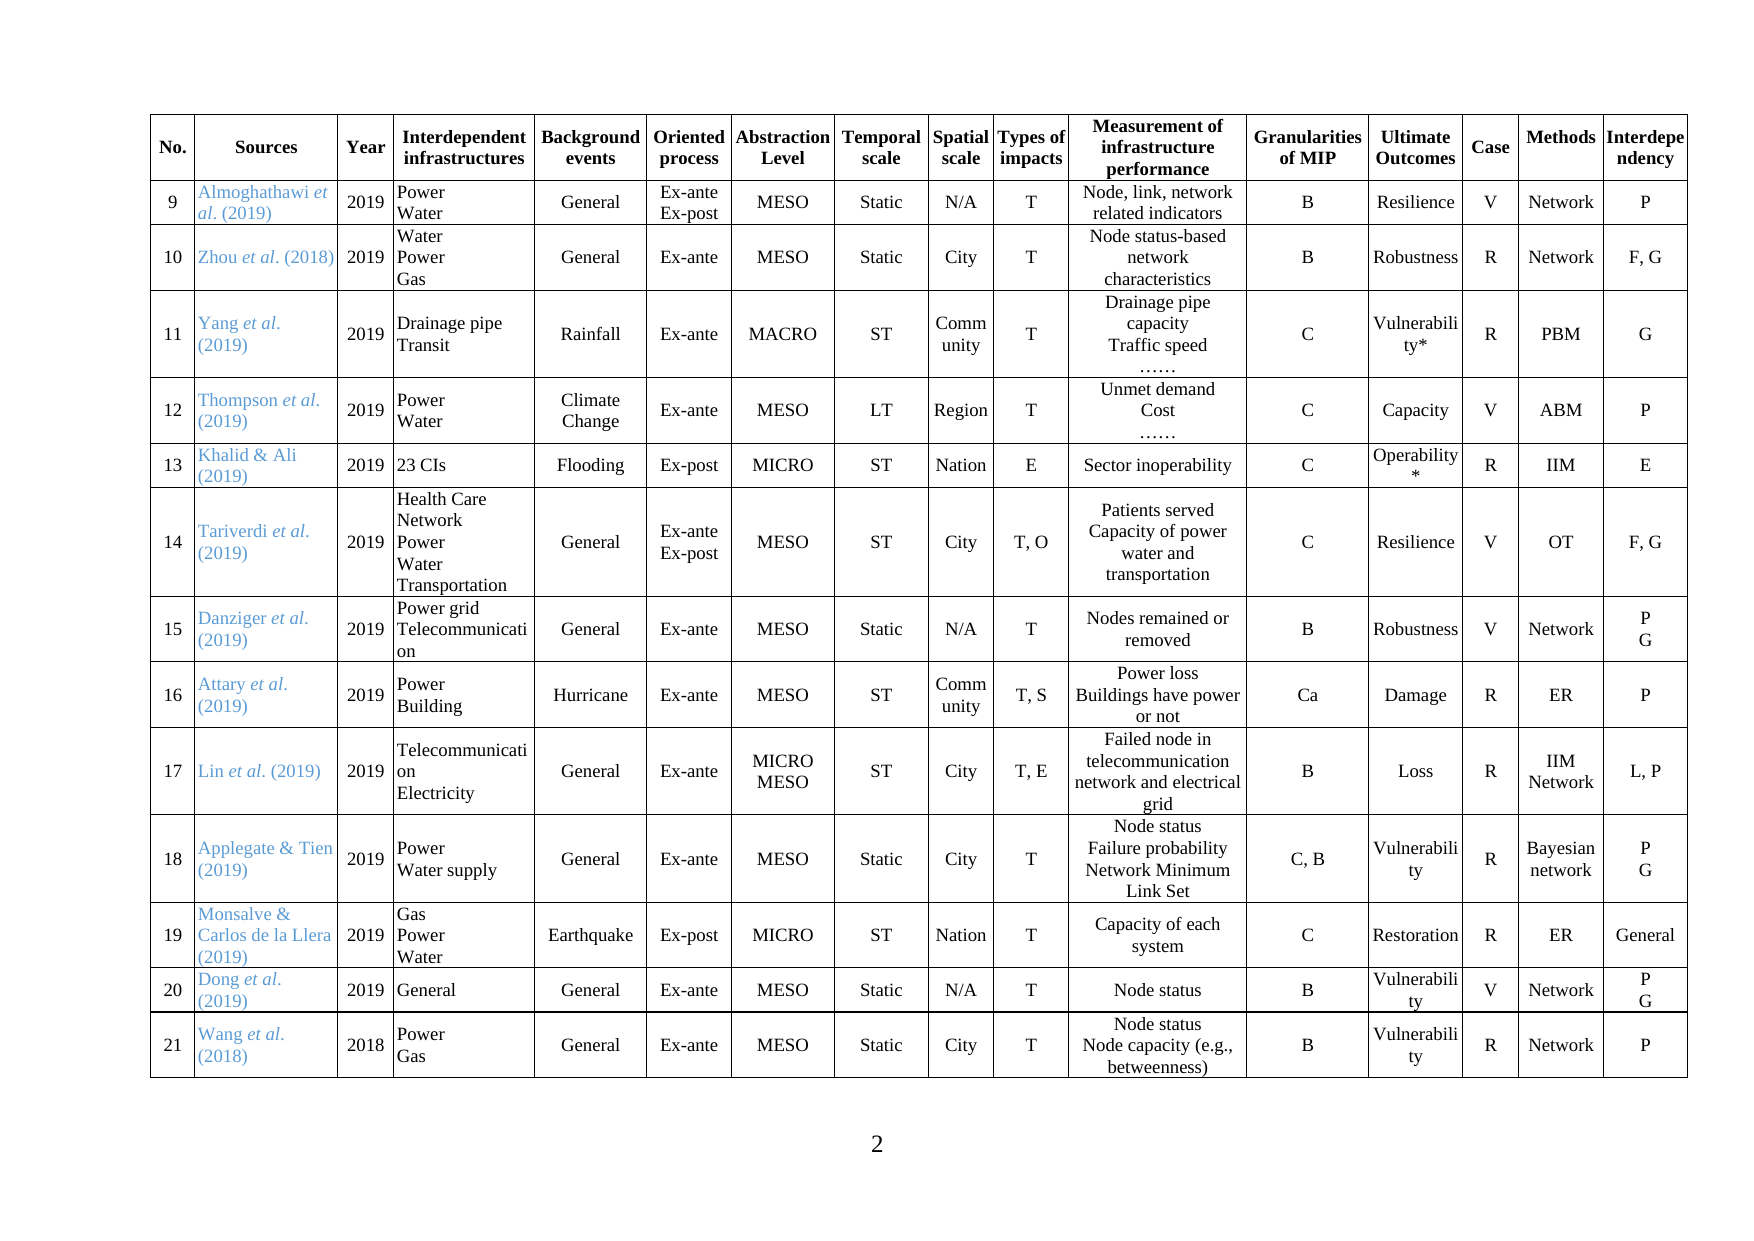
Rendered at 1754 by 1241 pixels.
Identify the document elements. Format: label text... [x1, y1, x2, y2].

table_cell 15 [151, 597, 194, 661]
table_cell Region [929, 378, 993, 442]
table_cell Climate Change [535, 378, 646, 442]
table_cell Static [835, 968, 928, 1011]
table_cell City [929, 488, 993, 596]
table_cell Ex-ante [647, 378, 731, 442]
table_cell E [994, 444, 1068, 487]
table_header Ultimate Outcomes [1369, 115, 1462, 179]
table_cell Power grid Telecommunication [394, 597, 534, 661]
table_cell MESO [732, 181, 834, 224]
table_cell Dong et al. (2019) [195, 968, 337, 1011]
table_cell General [535, 597, 646, 661]
table_cell Water Power Gas [394, 225, 534, 289]
table_cell Node status-based network characteristics [1069, 225, 1246, 289]
table_cell Bayesian network [1519, 815, 1603, 902]
table_cell 2019 [338, 903, 393, 967]
table_cell Earthquake [535, 903, 646, 967]
table_cell 2019 [338, 597, 393, 661]
table_cell Nation [929, 903, 993, 967]
table_cell Network [1519, 225, 1603, 289]
table_header Sources [195, 115, 337, 179]
table_cell Ex-post [647, 444, 731, 487]
table_cell Power Water supply [394, 815, 534, 902]
table_cell Static [835, 815, 928, 902]
table_cell R [1463, 225, 1518, 289]
table_cell 17 [151, 728, 194, 814]
table_cell MESO [732, 1013, 834, 1077]
table_cell Ex-ante [647, 597, 731, 661]
table_cell MESO [732, 225, 834, 289]
table_cell Capacity [1369, 378, 1462, 442]
table_cell 2019 [338, 291, 393, 377]
table_cell F, G [1604, 488, 1687, 596]
table_header Interdependent infrastructures [394, 115, 534, 179]
table_cell C [1247, 488, 1368, 596]
table_cell Vulnerability [1369, 968, 1462, 1011]
table_cell General [535, 968, 646, 1011]
table_cell Zhou et al. (2018) [195, 225, 337, 289]
table_header Case [1463, 115, 1518, 179]
table_cell V [1463, 968, 1518, 1011]
table_cell Power Gas [394, 1013, 534, 1077]
table_cell Community [929, 662, 993, 727]
table_cell 18 [151, 815, 194, 902]
table_cell T [994, 1013, 1068, 1077]
table_cell C [1247, 903, 1368, 967]
table_cell ST [835, 903, 928, 967]
table_cell IIM [1519, 444, 1603, 487]
table_cell Robustness [1369, 225, 1462, 289]
table_cell Flooding [535, 444, 646, 487]
table_cell ER [1519, 903, 1603, 967]
table_cell 21 [151, 1013, 194, 1077]
table_cell Sector inoperability [1069, 444, 1246, 487]
table_cell T, S [994, 662, 1068, 727]
table_cell Attary et al. (2019) [195, 662, 337, 727]
table_header Granularities of MIP [1247, 115, 1368, 179]
table_cell 2018 [338, 1013, 393, 1077]
table_cell V [1463, 488, 1518, 596]
table_cell LT [835, 378, 928, 442]
table_cell T [994, 903, 1068, 967]
table_cell 2019 [338, 728, 393, 814]
table_cell Restoration [1369, 903, 1462, 967]
table_cell City [929, 225, 993, 289]
table_cell Yang et al. (2019) [195, 291, 337, 377]
table_cell Failed node in telecommunication network and electrical grid [1069, 728, 1246, 814]
table_header Spatial scale [929, 115, 993, 179]
table_cell Vulnerability [1369, 815, 1462, 902]
table_cell Patients served Capacity of power water and transportation [1069, 488, 1246, 596]
table_cell N/A [929, 181, 993, 224]
table_cell ER [1519, 662, 1603, 727]
table_cell B [1247, 181, 1368, 224]
table_cell R [1463, 444, 1518, 487]
table_cell P [1604, 181, 1687, 224]
table_header Interdependency [1604, 115, 1687, 179]
table_cell G [1604, 291, 1687, 377]
table_header Abstraction Level [732, 115, 834, 179]
table_cell MICRO [732, 903, 834, 967]
table_cell C [1247, 378, 1368, 442]
table_cell T [994, 181, 1068, 224]
table_cell Static [835, 1013, 928, 1077]
table_cell Ex-ante Ex-post [647, 181, 731, 224]
table_cell Robustness [1369, 597, 1462, 661]
table_cell Node status [1069, 968, 1246, 1011]
table_cell Operability* [1369, 444, 1462, 487]
table_cell R [1463, 815, 1518, 902]
table_cell Almoghathawi et al. (2019) [195, 181, 337, 224]
table_cell Vulnerability* [1369, 291, 1462, 377]
table_cell Drainage pipe capacity Traffic speed …… [1069, 291, 1246, 377]
table_cell C, B [1247, 815, 1368, 902]
table_cell Capacity of each system [1069, 903, 1246, 967]
table_cell Ex-ante Ex-post [647, 488, 731, 596]
table_cell Telecommunication Electricity [394, 728, 534, 814]
table_cell B [1247, 968, 1368, 1011]
table_cell MESO [732, 968, 834, 1011]
table_cell Nodes remained or removed [1069, 597, 1246, 661]
table_cell City [929, 1013, 993, 1077]
table_cell ST [835, 728, 928, 814]
table_cell Resilience [1369, 181, 1462, 224]
table_cell City [929, 815, 993, 902]
table_cell MICRO MESO [732, 728, 834, 814]
table_cell 2019 [338, 444, 393, 487]
table_cell Unmet demand Cost …… [1069, 378, 1246, 442]
table_cell Ex-ante [647, 291, 731, 377]
table_cell Ex-ante [647, 815, 731, 902]
table_cell Applegate & Tien (2019) [195, 815, 337, 902]
table_cell Khalid & Ali (2019) [195, 444, 337, 487]
table_cell City [929, 728, 993, 814]
table_cell N/A [929, 968, 993, 1011]
table_cell Static [835, 225, 928, 289]
table_cell P [1604, 662, 1687, 727]
table_cell Network [1519, 181, 1603, 224]
table_header Oriented process [647, 115, 731, 179]
table_cell T, O [994, 488, 1068, 596]
table_cell 2019 [338, 662, 393, 727]
table_cell T [994, 597, 1068, 661]
table_cell Network [1519, 597, 1603, 661]
table_cell Ex-ante [647, 728, 731, 814]
table_cell 2019 [338, 225, 393, 289]
table_cell 12 [151, 378, 194, 442]
table_cell Power loss Buildings have power or not [1069, 662, 1246, 727]
table_header Types of impacts [994, 115, 1068, 179]
table_cell T [994, 815, 1068, 902]
table_cell 2019 [338, 378, 393, 442]
table_cell Hurricane [535, 662, 646, 727]
table_cell MESO [732, 815, 834, 902]
table_cell P [1604, 1013, 1687, 1077]
table_cell MESO [732, 597, 834, 661]
table_cell Ca [1247, 662, 1368, 727]
table_cell Resilience [1369, 488, 1462, 596]
table_cell T, E [994, 728, 1068, 814]
table_cell Network [1519, 968, 1603, 1011]
table_cell Ex-ante [647, 968, 731, 1011]
table_cell 19 [151, 903, 194, 967]
table_cell P G [1604, 968, 1687, 1011]
table_cell V [1463, 181, 1518, 224]
table_cell B [1247, 225, 1368, 289]
table_cell R [1463, 903, 1518, 967]
table_cell 13 [151, 444, 194, 487]
table_cell Node status Node capacity (e.g., betweenness) [1069, 1013, 1246, 1077]
table_cell ABM [1519, 378, 1603, 442]
table_header Methods [1519, 115, 1603, 179]
table_cell 20 [151, 968, 194, 1011]
table_cell General [535, 225, 646, 289]
table_cell General [1604, 903, 1687, 967]
table_cell B [1247, 1013, 1368, 1077]
table_cell Danziger et al. (2019) [195, 597, 337, 661]
table_cell P [1604, 378, 1687, 442]
table_cell MACRO [732, 291, 834, 377]
table_cell C [1247, 444, 1368, 487]
table_cell IIM Network [1519, 728, 1603, 814]
table_cell MESO [732, 378, 834, 442]
table_cell Power Building [394, 662, 534, 727]
table_cell R [1463, 662, 1518, 727]
table_cell MICRO [732, 444, 834, 487]
table_cell Damage [1369, 662, 1462, 727]
table_cell Loss [1369, 728, 1462, 814]
table_cell Tariverdi et al. (2019) [195, 488, 337, 596]
table_cell 16 [151, 662, 194, 727]
table_cell Node status Failure probability Network Minimum Link Set [1069, 815, 1246, 902]
table_cell T [994, 225, 1068, 289]
table_cell Ex-ante [647, 1013, 731, 1077]
table_cell General [535, 1013, 646, 1077]
table_cell Monsalve & Carlos de la Llera (2019) [195, 903, 337, 967]
table_cell General [394, 968, 534, 1011]
table_header Temporal scale [835, 115, 928, 179]
table_header Measurement of infrastructure performance [1069, 115, 1246, 179]
table_cell 2019 [338, 815, 393, 902]
table_cell Community [929, 291, 993, 377]
table_cell L, P [1604, 728, 1687, 814]
table_cell 23 CIs [394, 444, 534, 487]
table_cell Static [835, 181, 928, 224]
table_header No. [151, 115, 194, 179]
table_cell P G [1604, 815, 1687, 902]
table_cell Ex-post [647, 903, 731, 967]
table_cell MESO [732, 488, 834, 596]
table_cell C [1247, 291, 1368, 377]
table_header Background events [535, 115, 646, 179]
table_cell Health Care Network Power Water Transportation [394, 488, 534, 596]
table_cell E [1604, 444, 1687, 487]
table_cell Static [835, 597, 928, 661]
table_cell MESO [732, 662, 834, 727]
table_cell 2019 [338, 488, 393, 596]
table_cell Vulnerability [1369, 1013, 1462, 1077]
table_cell Thompson et al. (2019) [195, 378, 337, 442]
table_cell Lin et al. (2019) [195, 728, 337, 814]
table_cell P G [1604, 597, 1687, 661]
table_cell F, G [1604, 225, 1687, 289]
table_cell B [1247, 597, 1368, 661]
table_cell ST [835, 662, 928, 727]
table_cell V [1463, 597, 1518, 661]
table_cell Network [1519, 1013, 1603, 1077]
table_cell Power Water [394, 181, 534, 224]
table_cell Power Water [394, 378, 534, 442]
table_cell Node, link, network related indicators [1069, 181, 1246, 224]
table_cell General [535, 728, 646, 814]
table_cell ST [835, 444, 928, 487]
table_cell 10 [151, 225, 194, 289]
table_cell PBM [1519, 291, 1603, 377]
table_cell R [1463, 291, 1518, 377]
table_cell ST [835, 488, 928, 596]
table_cell Drainage pipe Transit [394, 291, 534, 377]
table_cell General [535, 815, 646, 902]
table_cell 14 [151, 488, 194, 596]
table_cell OT [1519, 488, 1603, 596]
table_header Year [338, 115, 393, 179]
table_cell 11 [151, 291, 194, 377]
table_cell Nation [929, 444, 993, 487]
table_cell Ex-ante [647, 225, 731, 289]
table_cell 9 [151, 181, 194, 224]
table_cell T [994, 378, 1068, 442]
table_cell T [994, 968, 1068, 1011]
table_cell N/A [929, 597, 993, 661]
table_cell Ex-ante [647, 662, 731, 727]
table_cell R [1463, 1013, 1518, 1077]
table_cell ST [835, 291, 928, 377]
table_cell General [535, 181, 646, 224]
table_cell Gas Power Water [394, 903, 534, 967]
table_cell Wang et al. (2018) [195, 1013, 337, 1077]
table_cell Rainfall [535, 291, 646, 377]
table_cell General [535, 488, 646, 596]
table_cell T [994, 291, 1068, 377]
table_cell R [1463, 728, 1518, 814]
table_cell 2019 [338, 181, 393, 224]
table_cell B [1247, 728, 1368, 814]
table_cell 2019 [338, 968, 393, 1011]
table_cell V [1463, 378, 1518, 442]
